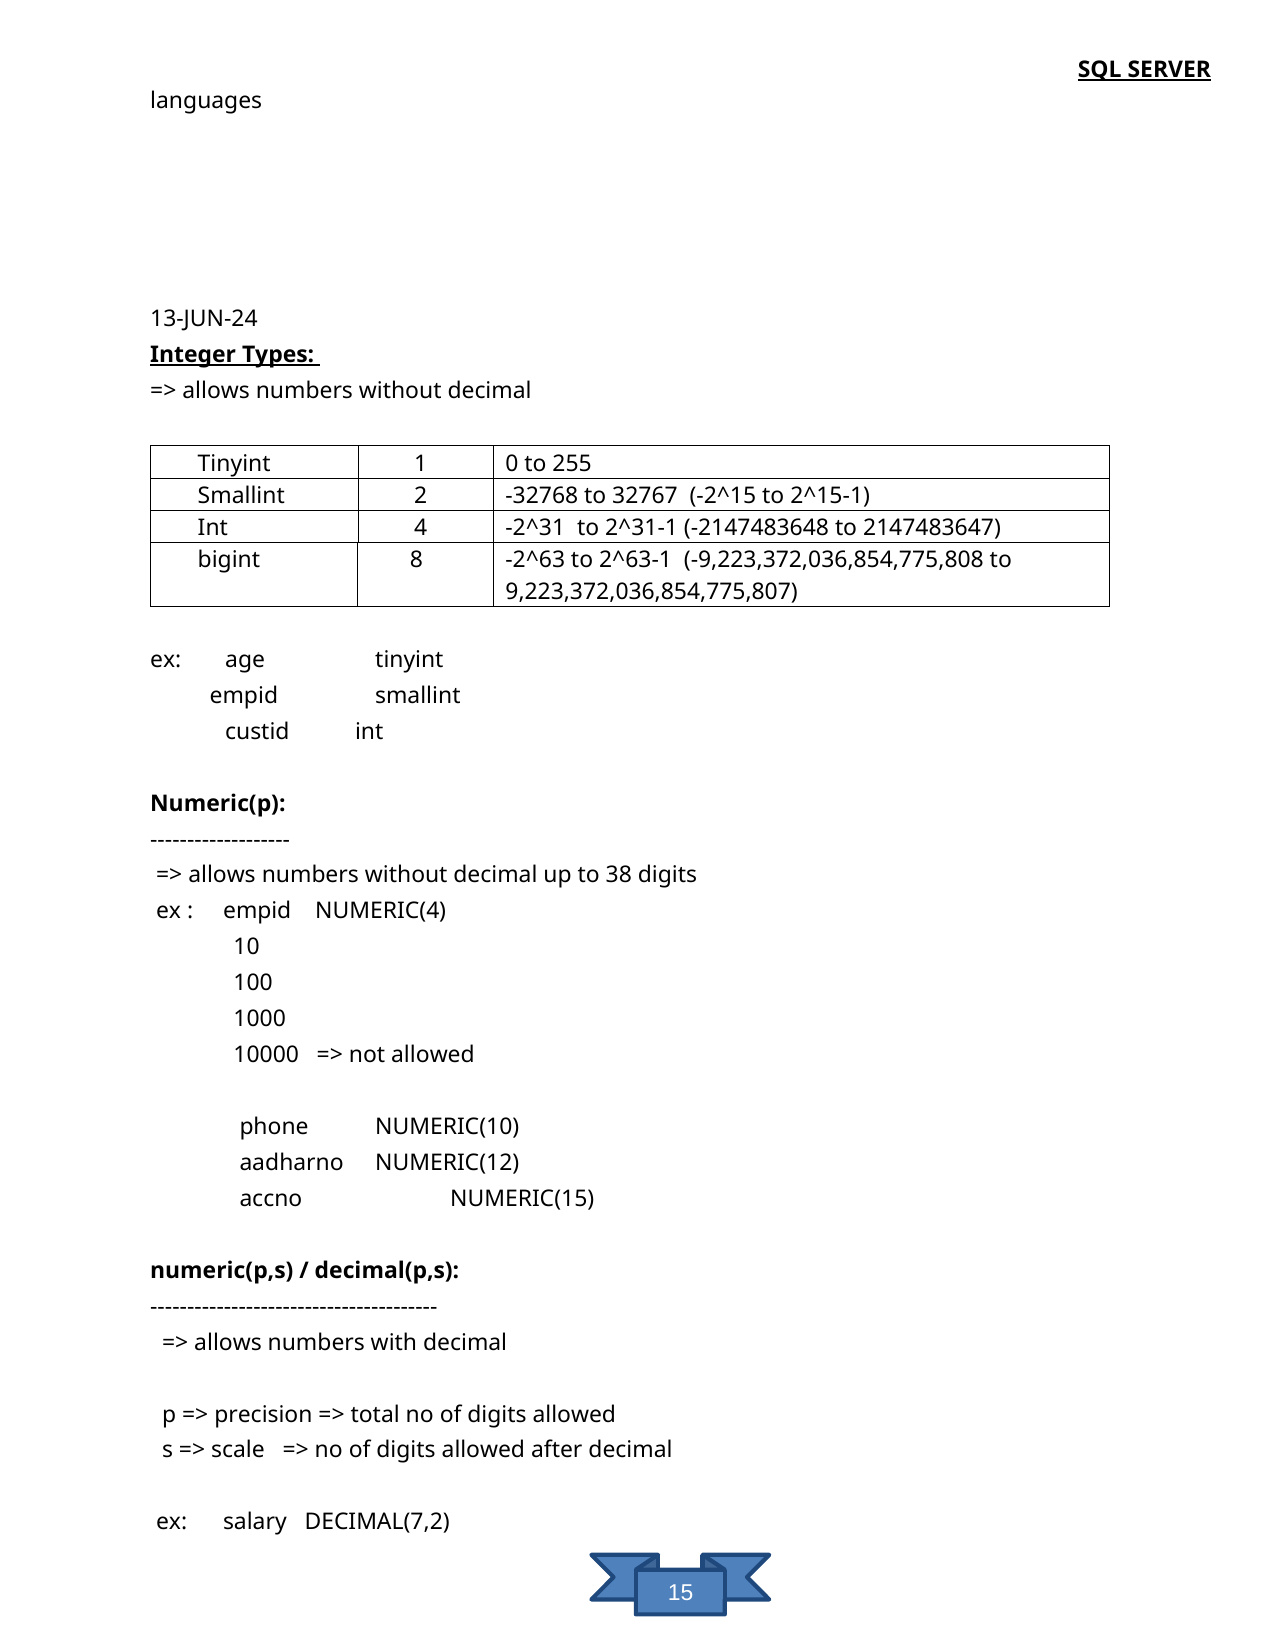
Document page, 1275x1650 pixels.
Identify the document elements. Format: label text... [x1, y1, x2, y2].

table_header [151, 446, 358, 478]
text => allows numbers without decimal [150, 373, 1211, 405]
text ex : empid NUMERIC(4) [150, 894, 1211, 926]
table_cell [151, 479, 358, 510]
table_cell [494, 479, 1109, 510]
text Integer Types: [150, 338, 1211, 369]
text accno NUMERIC(15) [150, 1182, 1211, 1213]
text Numeric(p): [150, 787, 1211, 818]
text => allows numbers without decimal up to 38 digits [150, 858, 1211, 890]
text 1000 [150, 1002, 1211, 1033]
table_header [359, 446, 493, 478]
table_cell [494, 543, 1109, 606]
text 100 [150, 966, 1211, 997]
text ------------------- [150, 822, 1211, 854]
text 13-JUN-24 [150, 302, 1211, 333]
text 10000 => not allowed [150, 1038, 1211, 1069]
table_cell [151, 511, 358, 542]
text ex: age tinyint [150, 643, 1211, 674]
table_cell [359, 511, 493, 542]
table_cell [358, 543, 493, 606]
text s => scale => no of digits allowed after decimal [150, 1433, 1211, 1465]
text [150, 84, 1211, 115]
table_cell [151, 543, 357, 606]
text ex: salary DECIMAL(7,2) [150, 1505, 1211, 1537]
text empid smallint [150, 679, 1211, 710]
text => allows numbers with decimal [150, 1326, 1211, 1357]
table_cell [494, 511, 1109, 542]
text p => precision => total no of digits allowed [150, 1397, 1211, 1429]
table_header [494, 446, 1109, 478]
text --------------------------------------- [150, 1290, 1211, 1321]
text 10 [150, 930, 1211, 962]
text numeric(p,s) / decimal(p,s): [150, 1254, 1211, 1285]
text aadharno NUMERIC(12) [150, 1146, 1211, 1177]
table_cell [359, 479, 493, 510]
text custid int [150, 715, 1211, 746]
text phone NUMERIC(10) [150, 1110, 1211, 1141]
